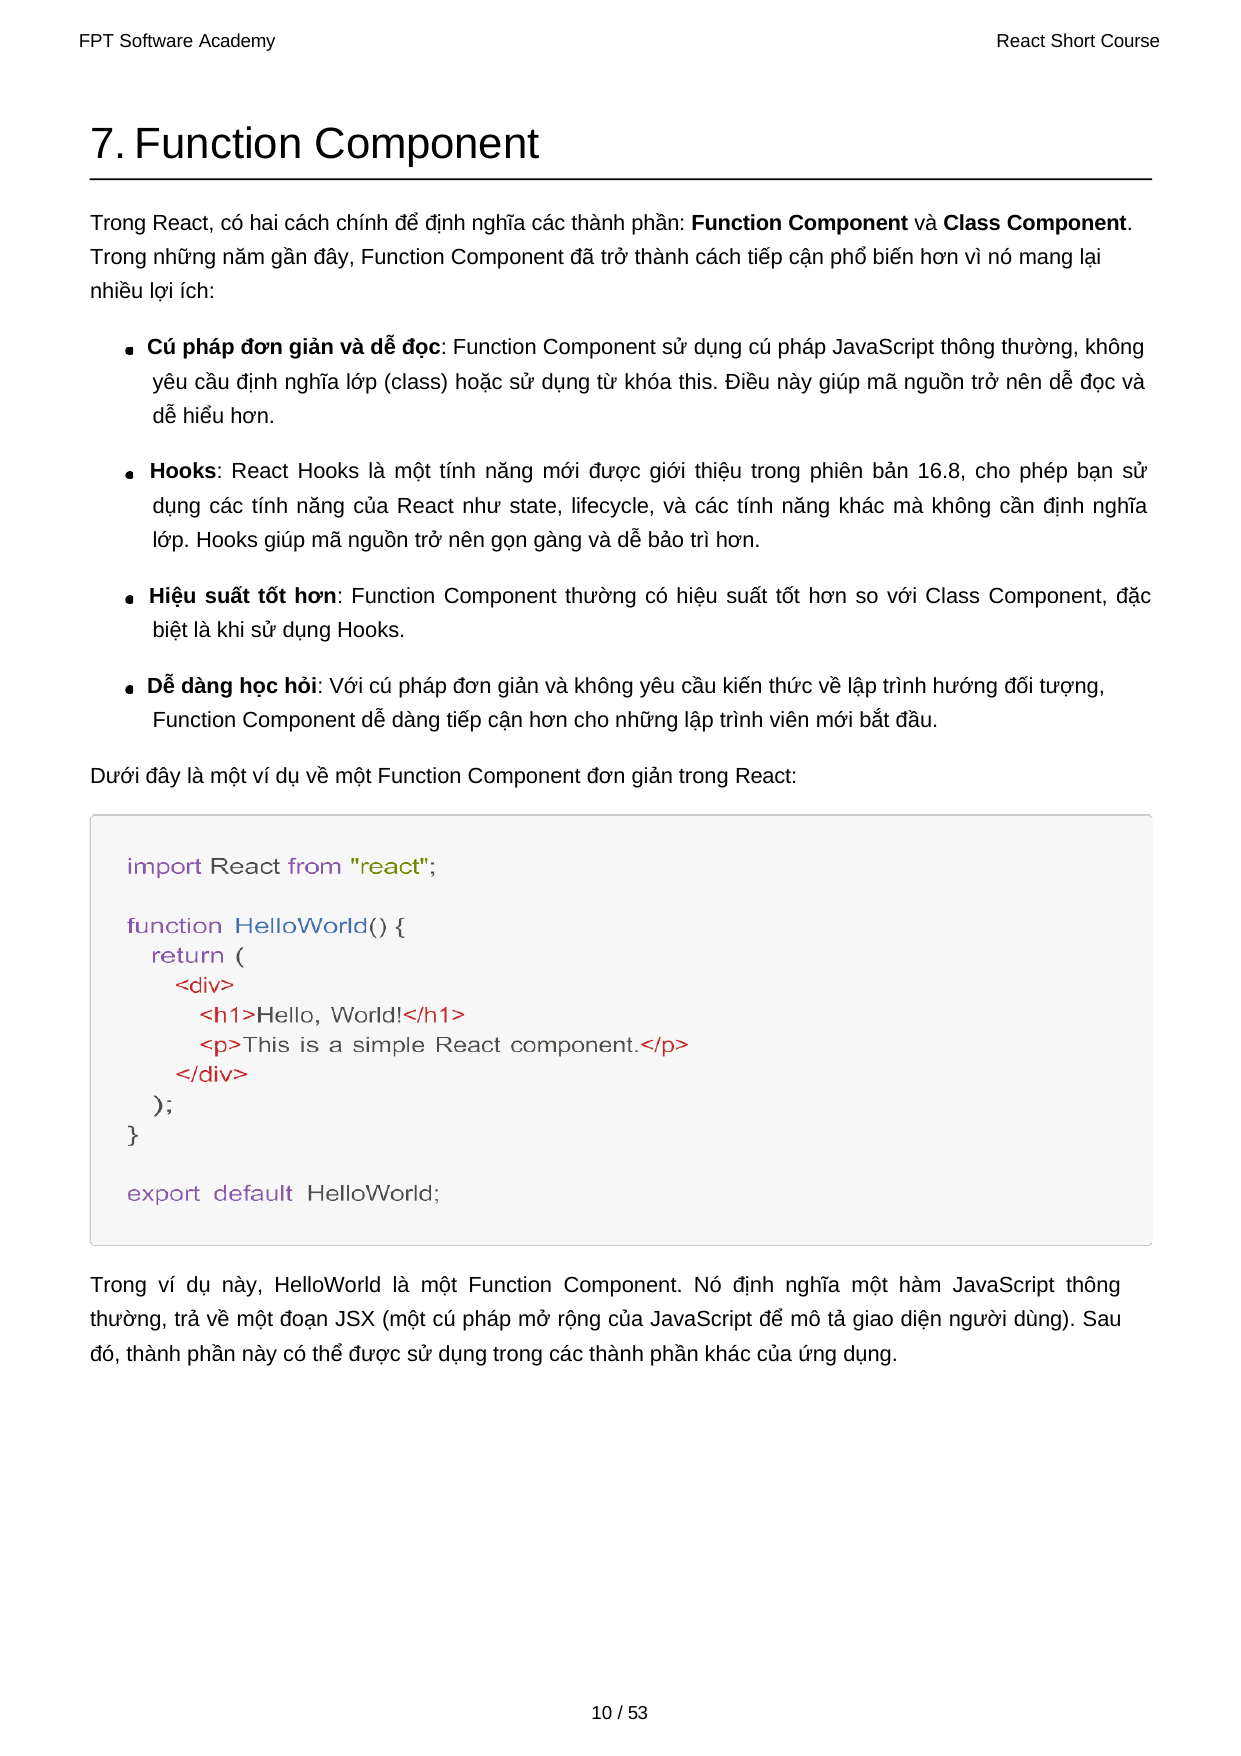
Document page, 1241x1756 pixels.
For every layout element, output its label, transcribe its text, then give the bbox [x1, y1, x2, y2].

text Dưới đây là một ví dụ về một Function Component đơn giản trong React: [90, 762, 1165, 788]
picture [125, 347, 134, 355]
text Dễ dàng học hỏi: Với cú pháp đơn giản và không yêu cầu kiến thức về lập trình hướng đối tượng, Function Component dễ dàng tiếp cận hơn cho những lập trình viên mới bắt đầu. [125, 673, 1148, 732]
text Hooks: React Hooks là một tính năng mới được giới thiệu trong phiên bản 16.8, cho phép bạn sử dụng các tính năng của React như state, lifecycle, và các tính năng khác mà không cần định nghĩa lớp. Hooks giúp mã nguồn trở nên gọn gàng và dễ bảo trì hơn. [125, 458, 1148, 552]
subtitle Function Component [90, 117, 1165, 167]
picture [89, 814, 1153, 1246]
text Trong ví dụ này, HelloWorld là một Function Component. Nó định nghĩa một hàm JavaScript thông thường, trả về một đoạn JSX (một cú pháp mở rộng của JavaScript để mô tả giao diện người dùng). Sau đó, thành phần này có thể được sử dụng trong các thành phần khác của ứng dụng. [90, 1272, 1121, 1366]
picture [125, 595, 134, 604]
text Trong React, có hai cách chính để định nghĩa các thành phần: Function Component và Class Component. Trong những năm gần đây, Function Component đã trở thành cách tiếp cận phổ biến hơn vì nó mang lại nhiều lợi ích: [90, 210, 1148, 304]
picture [125, 685, 134, 694]
text Hiệu suất tốt hơn: Function Component thường có hiệu suất tốt hơn so với Class Component, đặc biệt là khi sử dụng Hooks. [125, 583, 1151, 642]
picture [125, 471, 134, 479]
text Cú pháp đơn giản và dễ đọc: Function Component sử dụng cú pháp JavaScript thông thường, không yêu cầu định nghĩa lớp (class) hoặc sử dụng từ khóa this. Điều này giúp mã nguồn trở nên dễ đọc và dễ hiểu hơn. [125, 334, 1146, 428]
